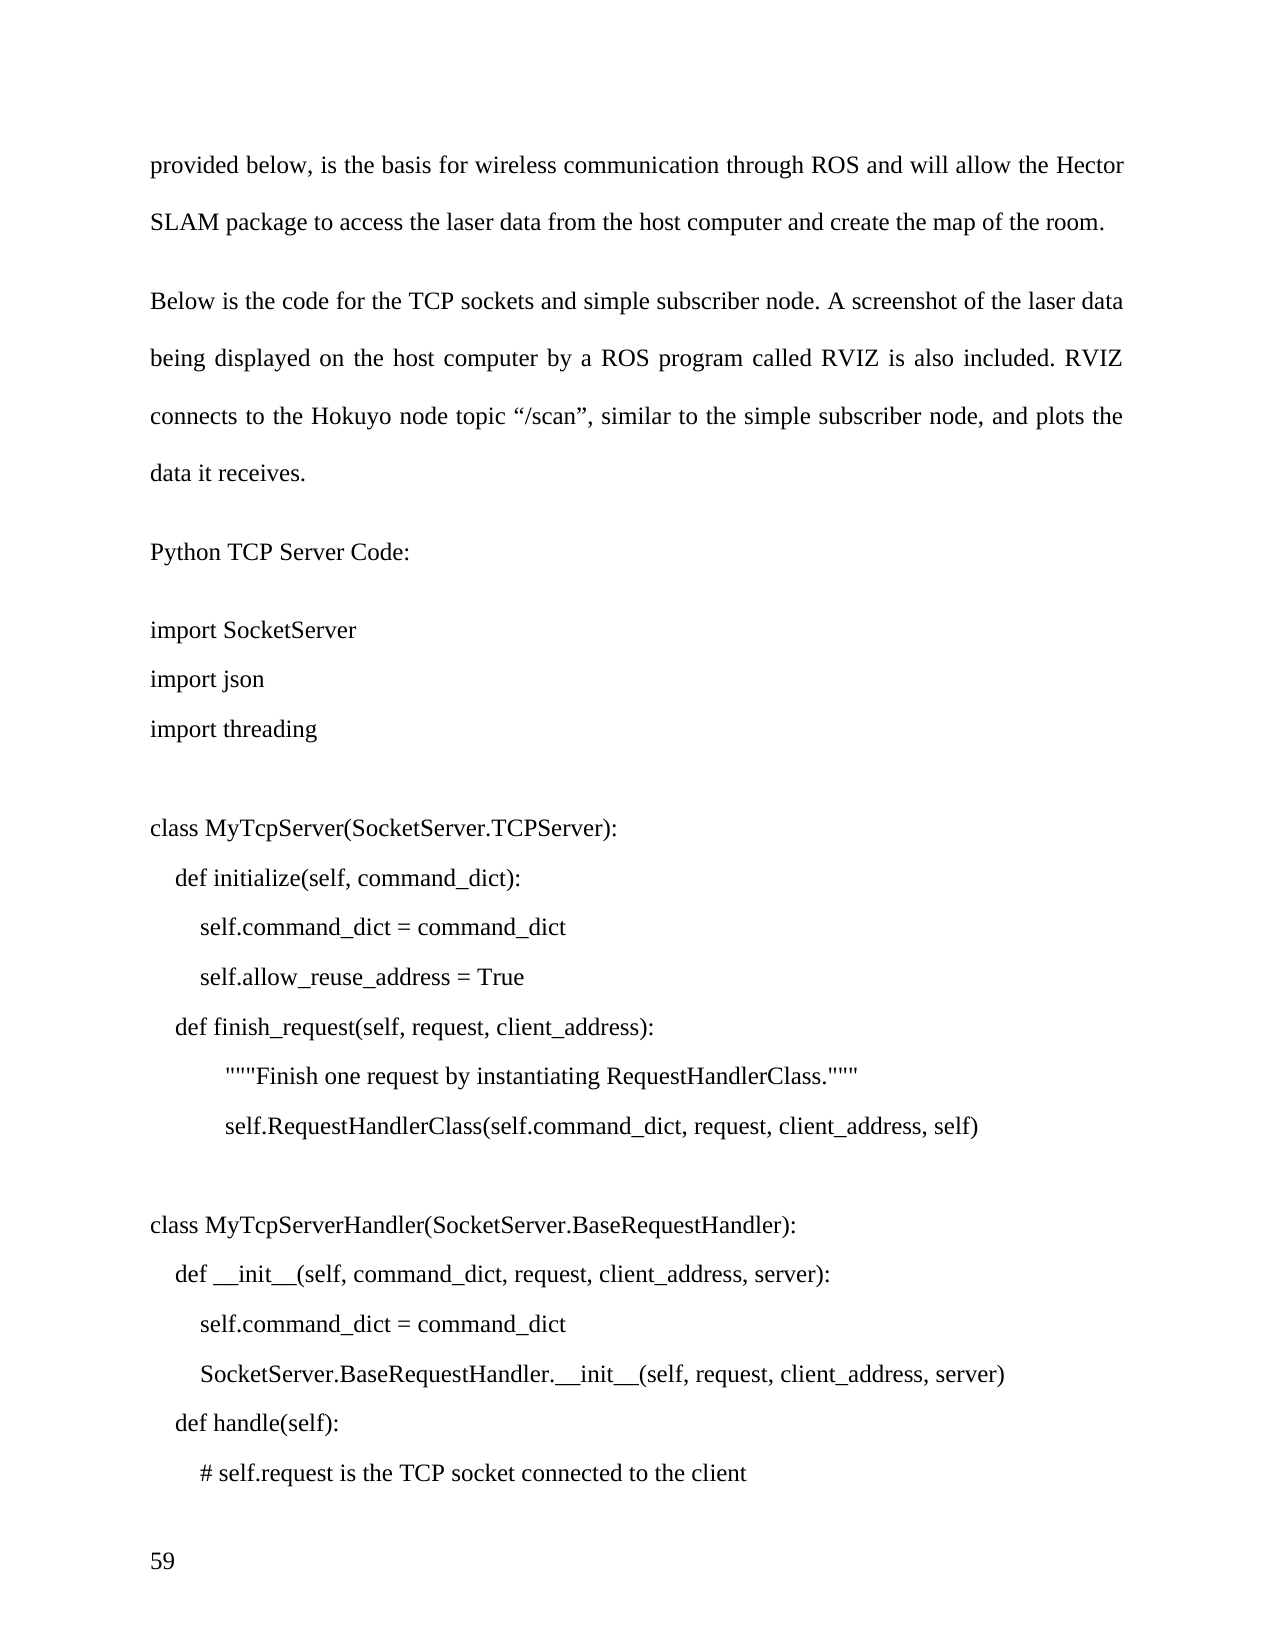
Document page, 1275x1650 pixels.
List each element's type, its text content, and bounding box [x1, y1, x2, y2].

text def handle(self): [150, 1408, 1125, 1437]
text import threading [150, 714, 1125, 743]
text self.command_dict = command_dict [150, 1309, 1125, 1338]
text class MyTcpServer(SocketServer.TCPServer): [150, 813, 1125, 842]
text def initialize(self, command_dict): [150, 863, 1125, 892]
text import SocketServer [150, 615, 1125, 644]
text def __init__(self, command_dict, request, client_address, server): [150, 1259, 1125, 1288]
text class MyTcpServerHandler(SocketServer.BaseRequestHandler): [150, 1210, 1125, 1239]
text Below is the code for the TCP sockets and simple subscriber node. A screenshot of the laser data being displayed on the host computer by a ROS program called RVIZ is also included. RVIZ connects to the Hokuyo node topic “/scan”, similar to the simple subscriber node, and plots the data it receives. [150, 286, 1125, 487]
text """Finish one request by instantiating RequestHandlerClass.""" [150, 1061, 1125, 1090]
text SocketServer.BaseRequestHandler.__init__(self, request, client_address, server) [150, 1359, 1125, 1387]
text # self.request is the TCP socket connected to the client [150, 1458, 1125, 1487]
text self.allow_reuse_address = True [150, 962, 1125, 991]
text self.command_dict = command_dict [150, 912, 1125, 941]
text import json [150, 664, 1125, 693]
text Python TCP Server Code: [150, 537, 1125, 565]
text self.RequestHandlerClass(self.command_dict, request, client_address, self) [150, 1111, 1125, 1139]
text def finish_request(self, request, client_address): [150, 1012, 1125, 1040]
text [150, 150, 1125, 236]
